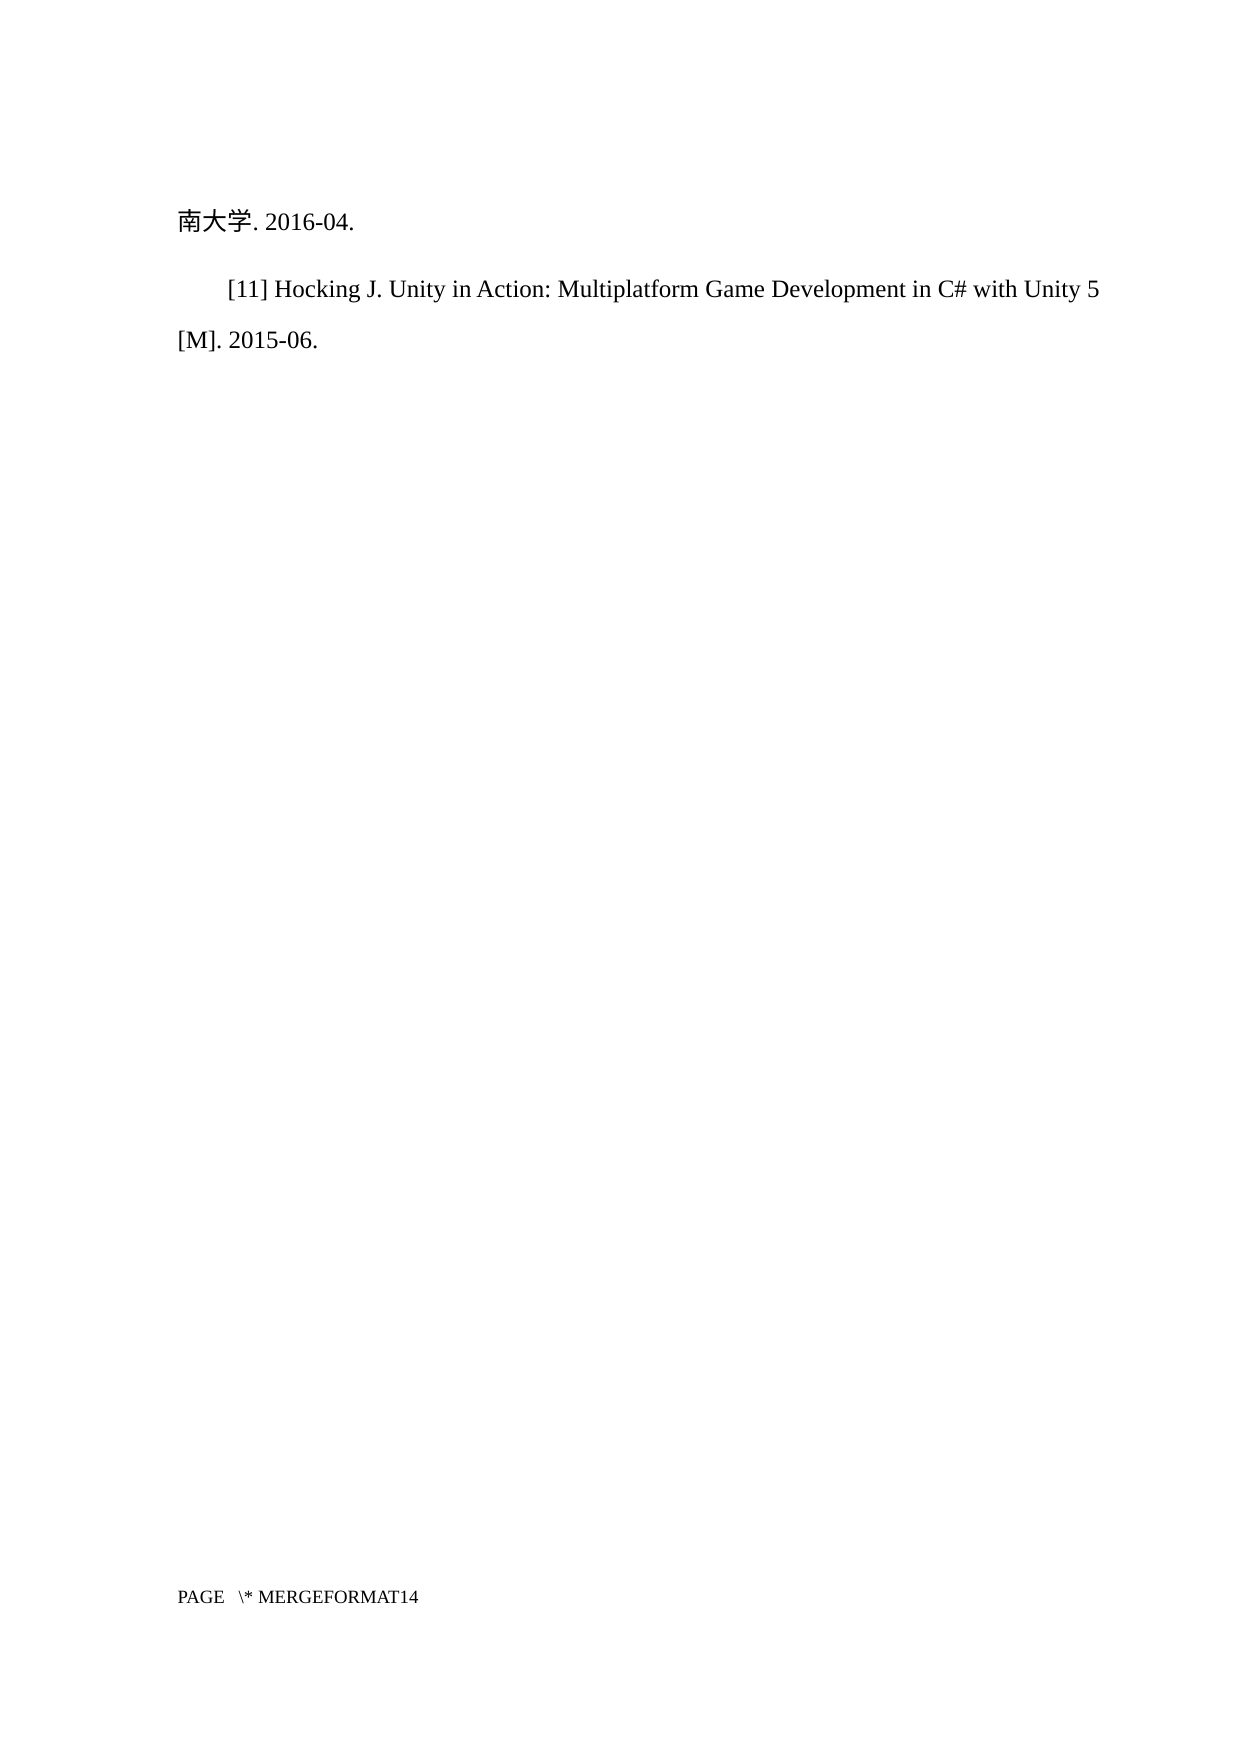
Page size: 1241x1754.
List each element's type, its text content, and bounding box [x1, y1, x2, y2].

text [177, 185, 1122, 253]
text [11] Hocking J. Unity in Action: Multiplatform Game Development in C# with Unity 5 [M]. 2015-06. [177, 271, 1122, 356]
